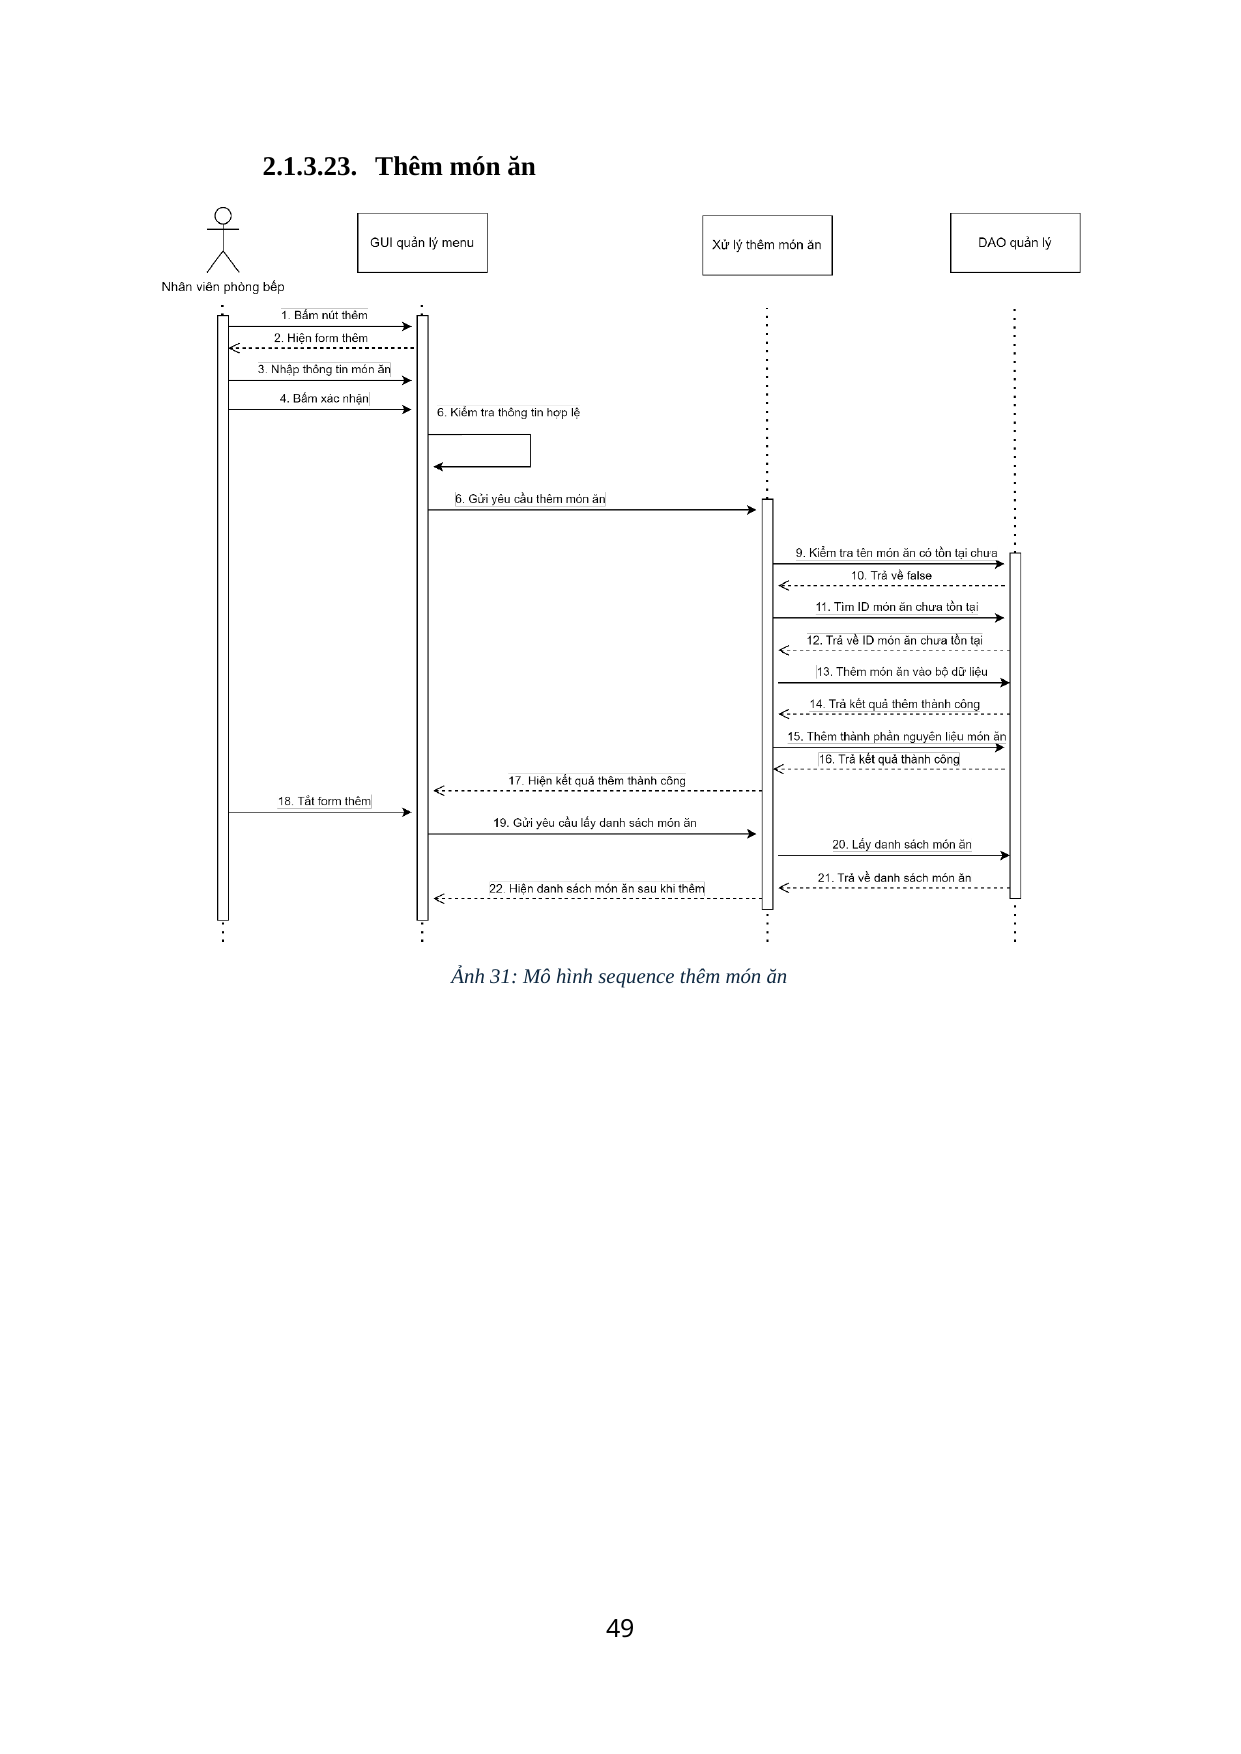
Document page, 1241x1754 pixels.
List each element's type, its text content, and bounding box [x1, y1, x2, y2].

list Thêm món ăn [262, 150, 1090, 181]
picture [150, 197, 1091, 955]
